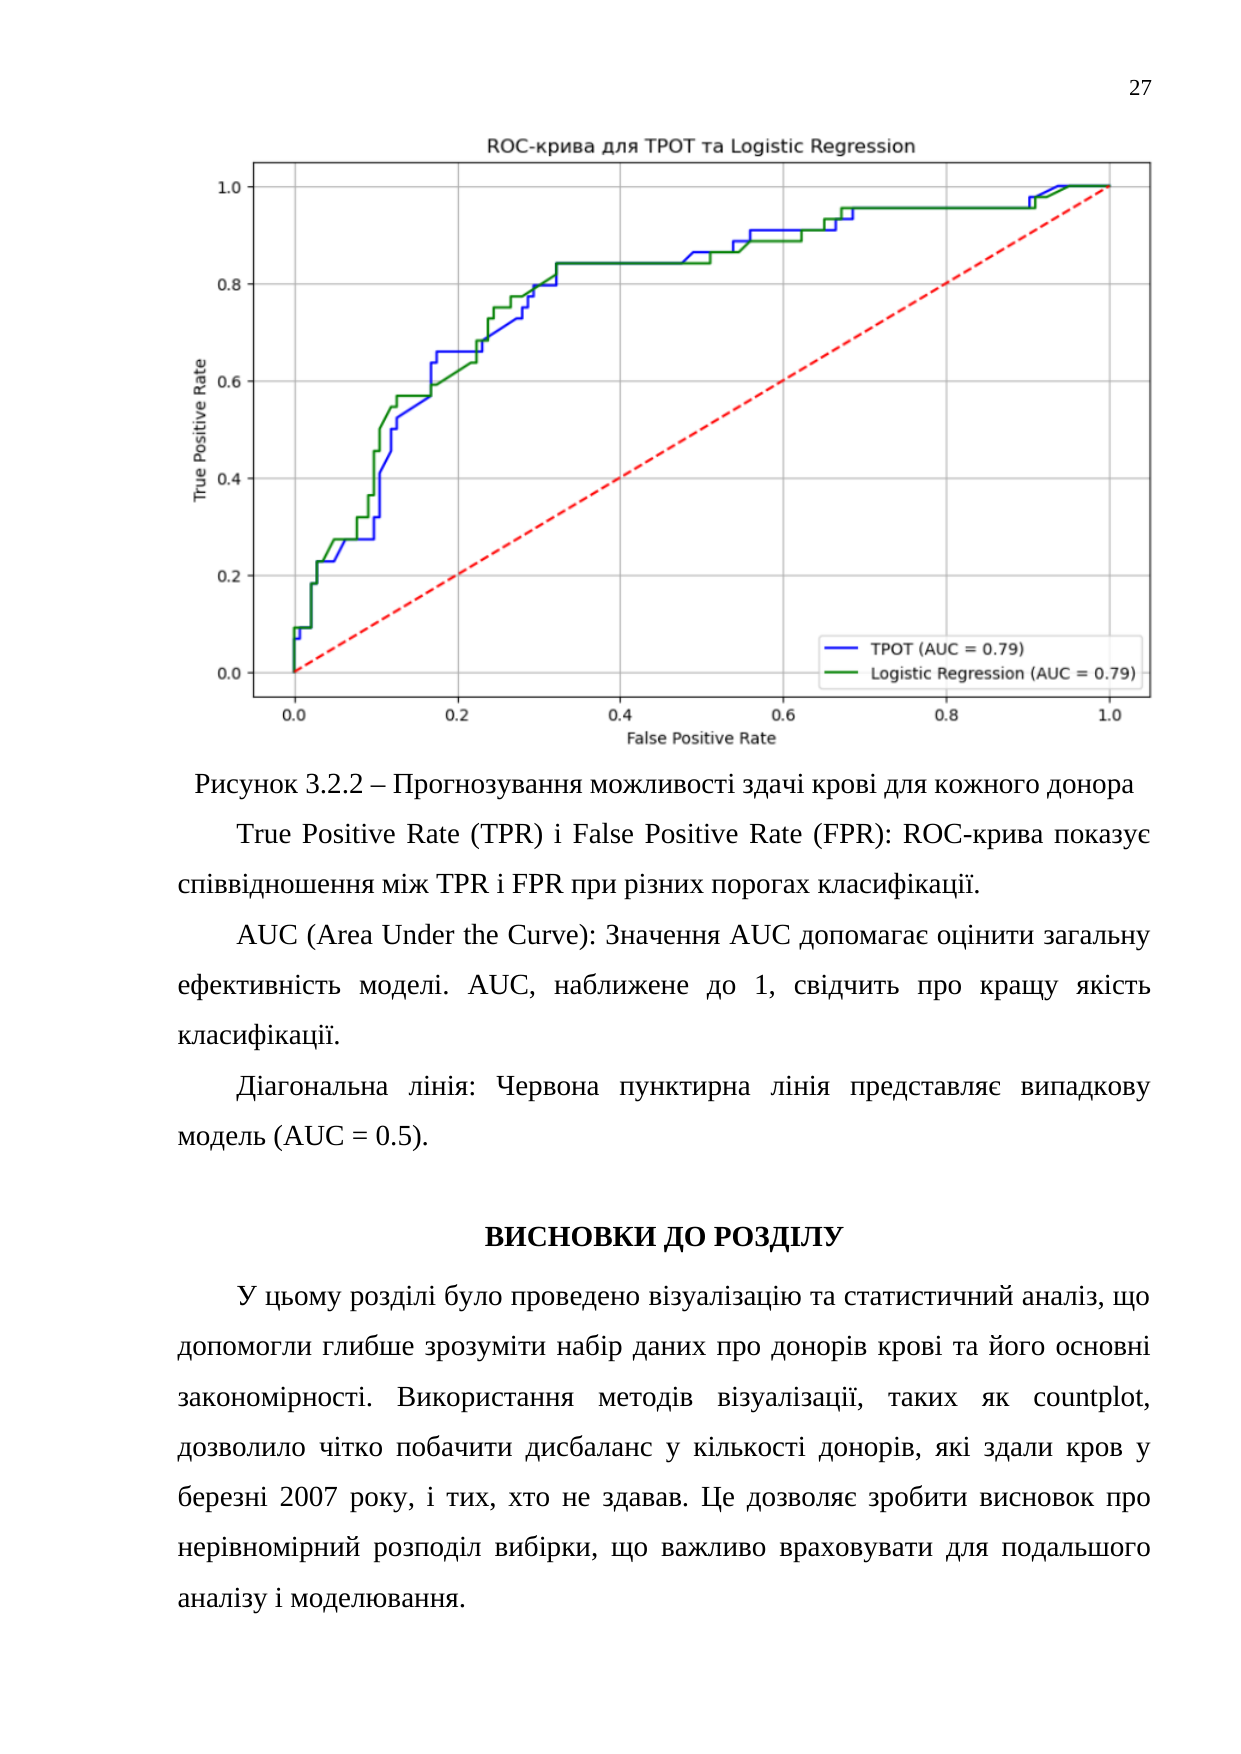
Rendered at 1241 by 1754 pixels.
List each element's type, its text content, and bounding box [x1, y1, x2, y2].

text У цьому розділі було проведено візуалізацію та статистичний аналіз, що допомогли глибше зрозуміти набір даних про донорів крові та його основні закономірності. Використання методів візуалізації, таких як countplot, дозволило чітко побачити дисбаланс у кількості донорів, які здали кров у березні 2007 року, і тих, хто не здавав. Це дозволяє зробити висновок про нерівномірний розподіл вибірки, що важливо враховувати для подальшого аналізу і моделювання. [177, 1278, 1152, 1613]
text AUC (Area Under the Curve): Значення AUC допомагає оцінити загальну ефективність моделі. AUC, наближене до 1, свідчить про кращу якість класифікації. [177, 917, 1152, 1051]
text Рисунок 3.2.2 – Прогнозування можливості здачі крові для кожного донора [177, 766, 1152, 799]
picture [177, 126, 1182, 753]
text ВИСНОВКИ ДО РОЗДІЛУ [177, 1219, 1152, 1252]
text True Positive Rate (TPR) і False Positive Rate (FPR): ROC-крива показує співвідношення між TPR і FPR при різних порогах класифікації. [177, 816, 1152, 900]
text Діагональна лінія: Червона пунктирна лінія представляє випадкову модель (AUC = 0.5). [177, 1068, 1152, 1152]
